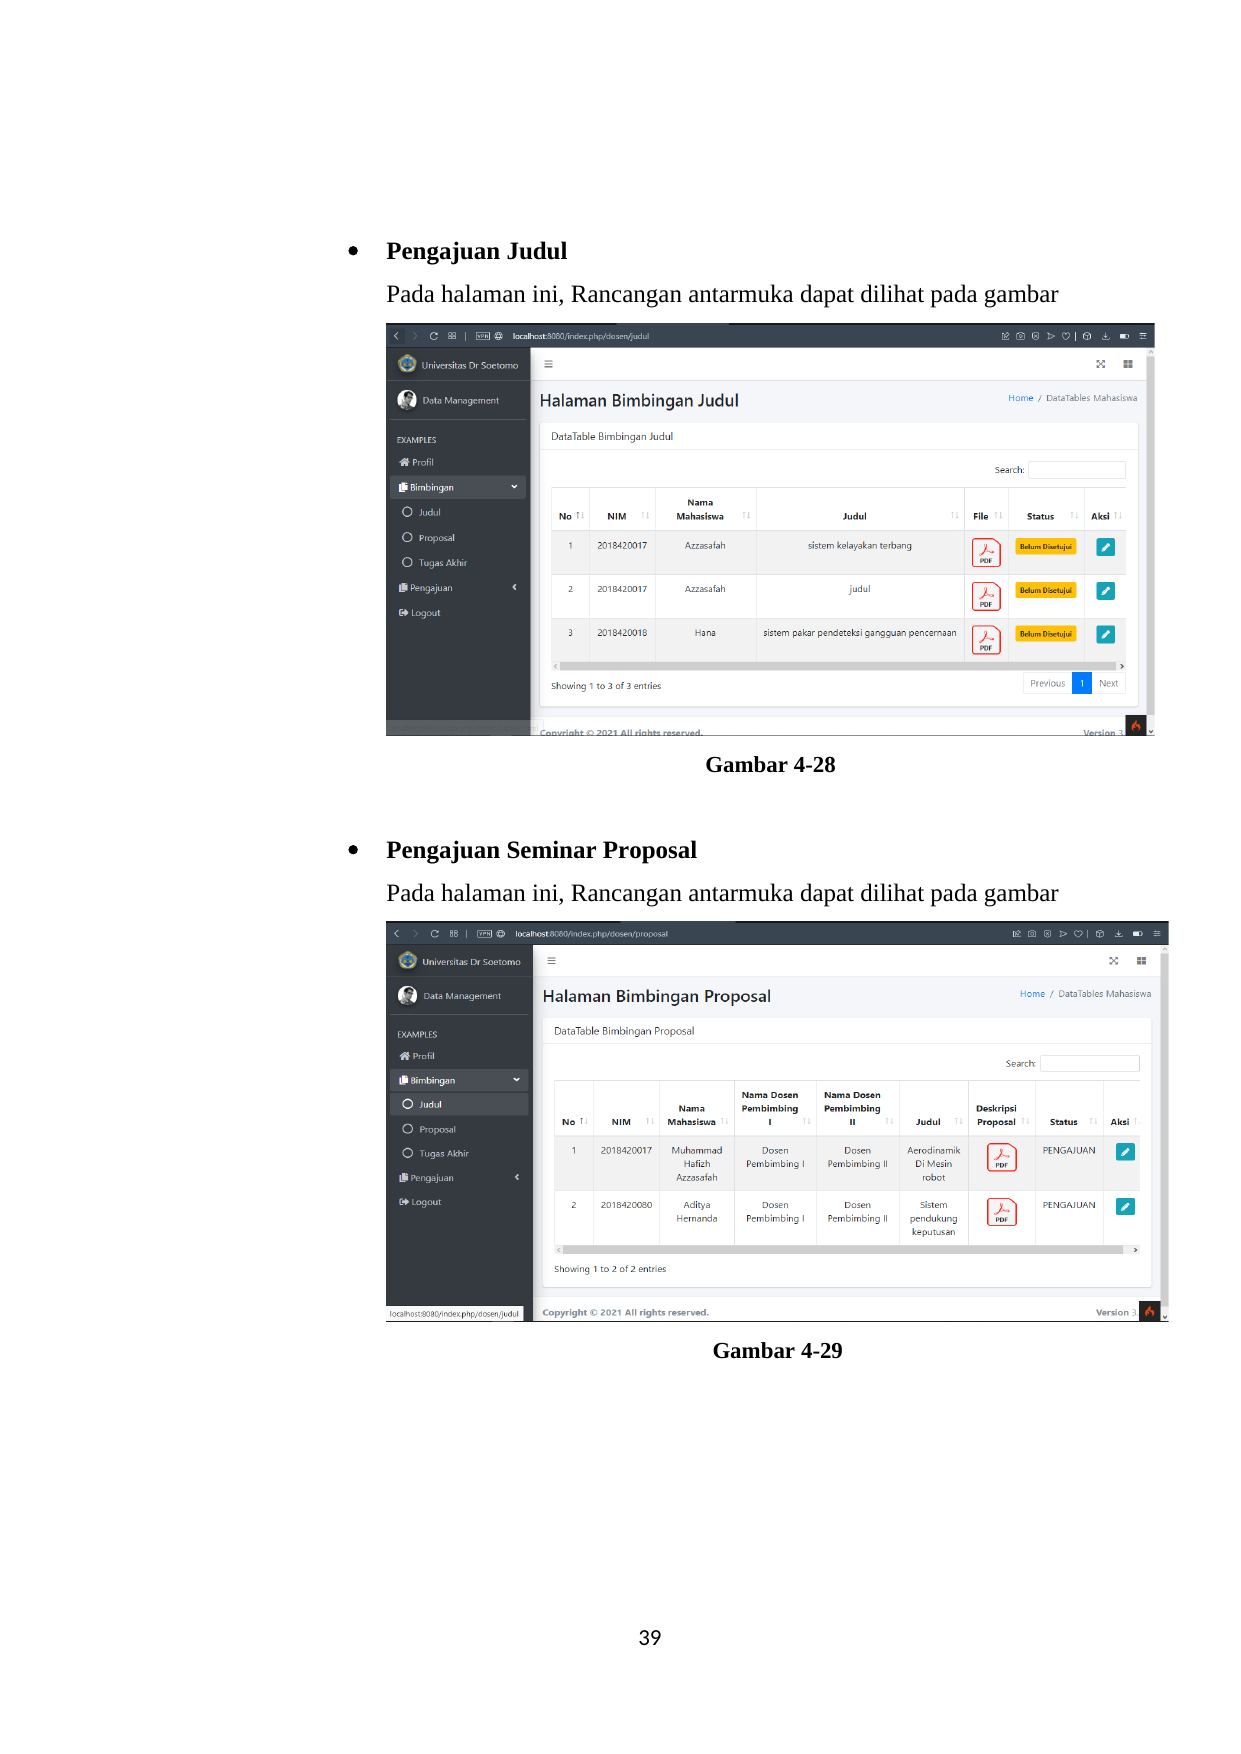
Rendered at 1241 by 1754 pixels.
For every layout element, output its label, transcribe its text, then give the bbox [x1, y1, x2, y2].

picture [386, 323, 1155, 736]
list Pada halaman ini, Rancangan antarmuka dapat dilihat pada gambar [386, 878, 1063, 907]
list Pengajuan Judul [349, 236, 1063, 265]
list Pada halaman ini, Rancangan antarmuka dapat dilihat pada gambar [386, 279, 1063, 308]
picture [386, 921, 1169, 1322]
list Pengajuan Seminar Proposal [349, 835, 1063, 864]
